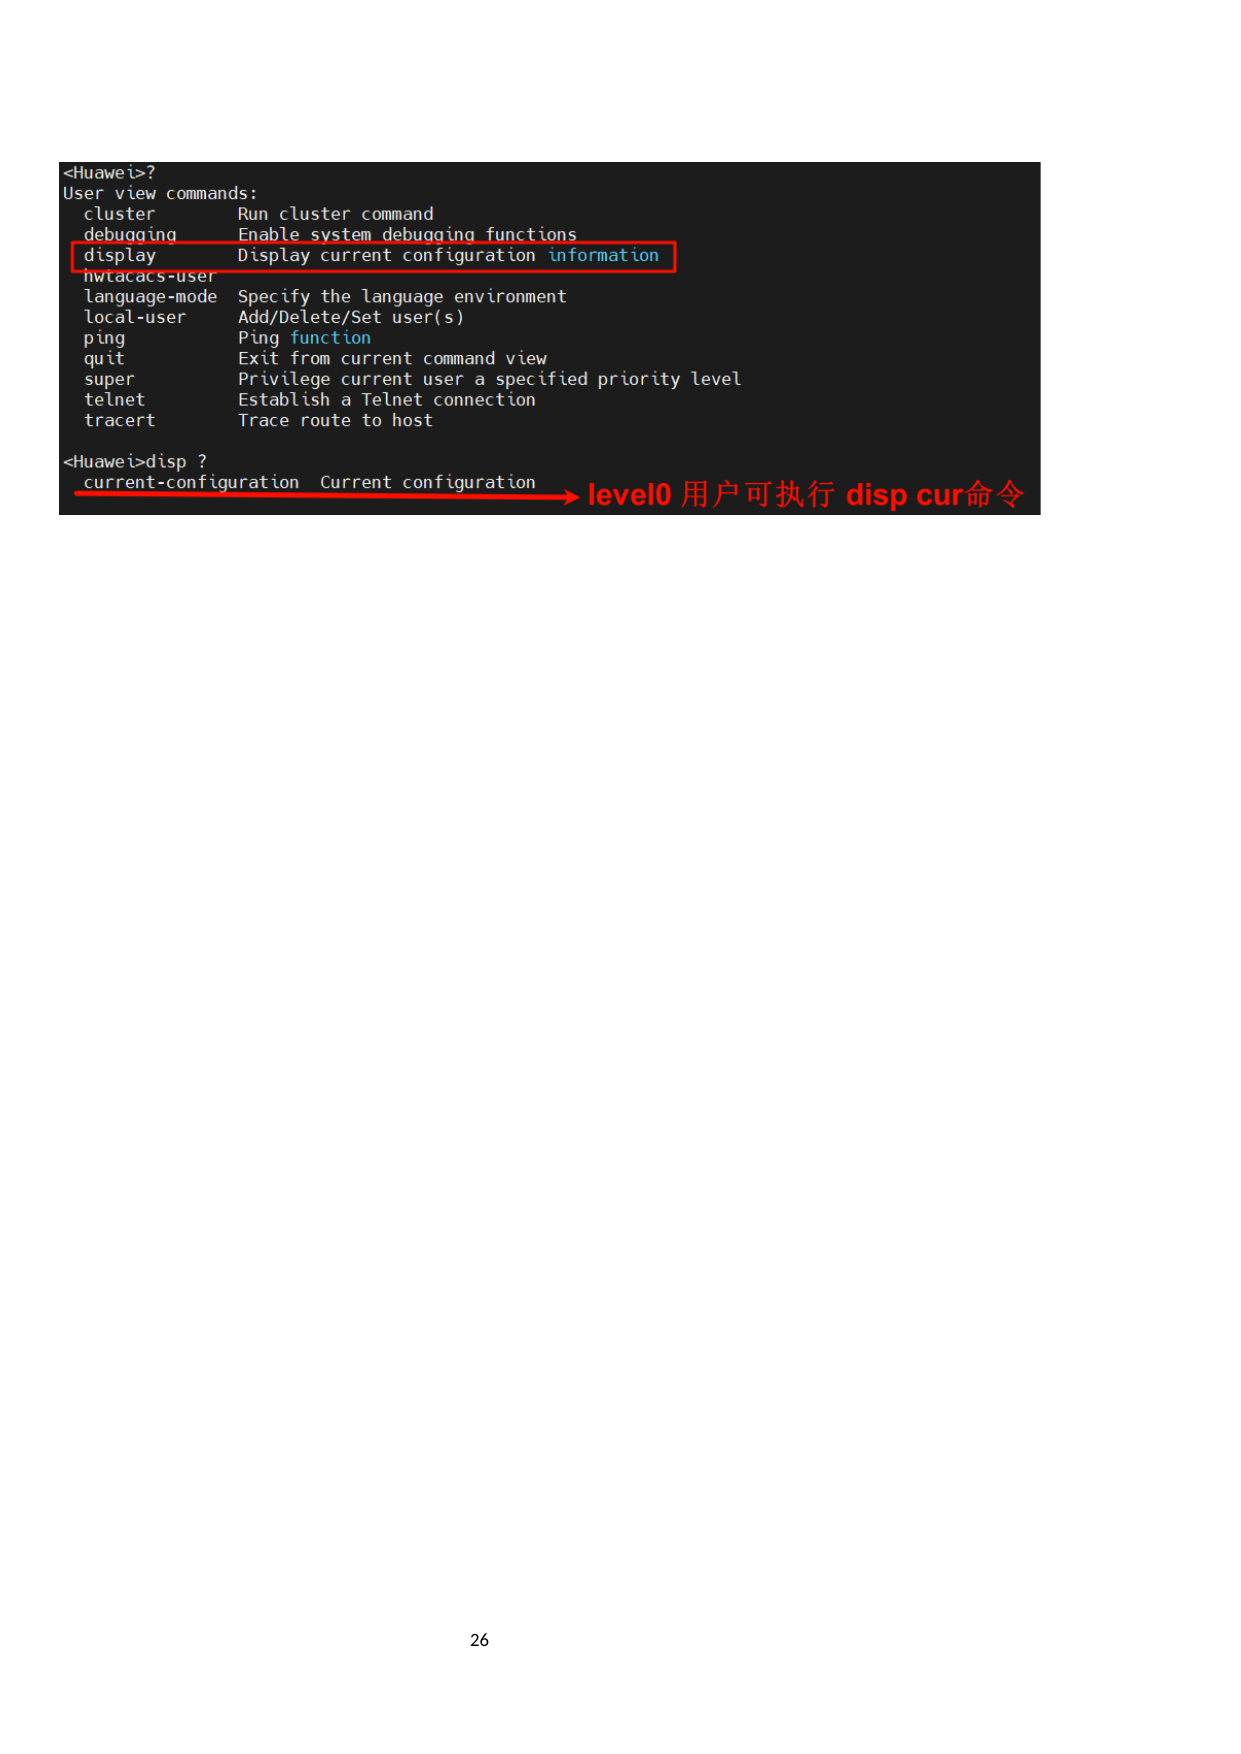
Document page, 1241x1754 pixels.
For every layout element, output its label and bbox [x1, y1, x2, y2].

picture [59, 162, 1041, 515]
